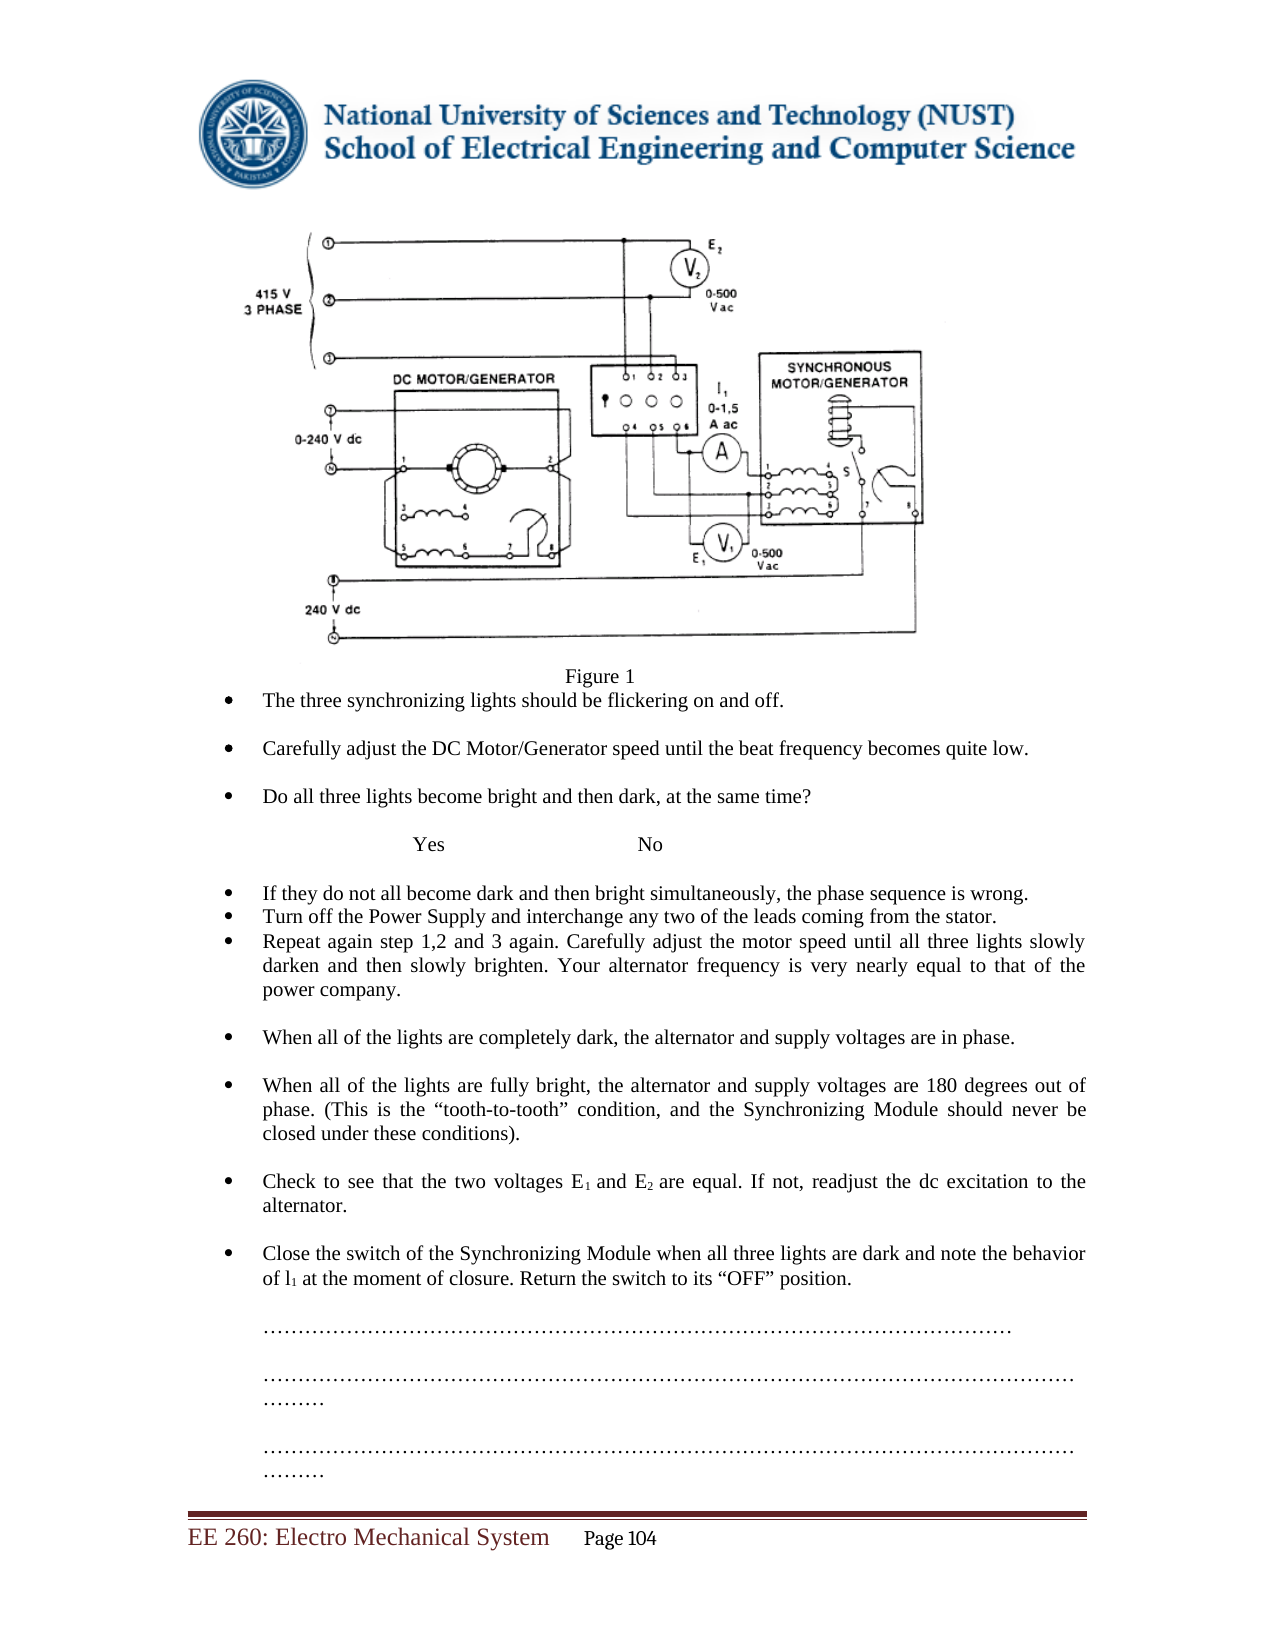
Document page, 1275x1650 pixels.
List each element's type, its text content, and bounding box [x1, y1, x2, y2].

list Turn off the Power Supply and interchange any two of the leads coming from the stator. [225, 904, 1087, 928]
list The three synchronizing lights should be flickering on and off. [225, 688, 1087, 712]
text Figure 1 [112, 664, 1087, 688]
list Carefully adjust the DC Motor/Generator speed until the beat frequency becomes quite low. [225, 736, 1087, 760]
text ……………………………………………………………………………………………………………… [262, 1434, 1087, 1482]
list If they do not all become dark and then bright simultaneously, the phase sequence is wrong. [225, 880, 1087, 904]
list Close the switch of the Synchronizing Module when all three lights are dark and note the behavior of l1 at the moment of closure. Return the switch to its “OFF” position. [225, 1241, 1087, 1289]
list When all of the lights are completely dark, the alternator and supply voltages are in phase. [225, 1025, 1087, 1049]
list Check to see that the two voltages E1 and E2 are equal. If not, readjust the dc excitation to the alternator. [225, 1169, 1087, 1217]
list When all of the lights are fully bright, the alternator and supply voltages are 180 degrees out of phase. (This is the “tooth-to-tooth” condition, and the Synchronizing Module should never be closed under these conditions). [225, 1073, 1087, 1145]
list Repeat again step 1,2 and 3 again. Carefully adjust the motor speed until all three lights slowly darken and then slowly brighten. Your alternator frequency is very nearly equal to that of the power company. [225, 928, 1087, 1001]
text ……………………………………………………………………………………………………………… [262, 1362, 1087, 1410]
text Yes No [225, 832, 1087, 856]
list Do all three lights become bright and then dark, at the same time? [225, 784, 1087, 808]
picture [187, 75, 1088, 664]
text ……………………………………………………………………………………………… [262, 1313, 1087, 1338]
